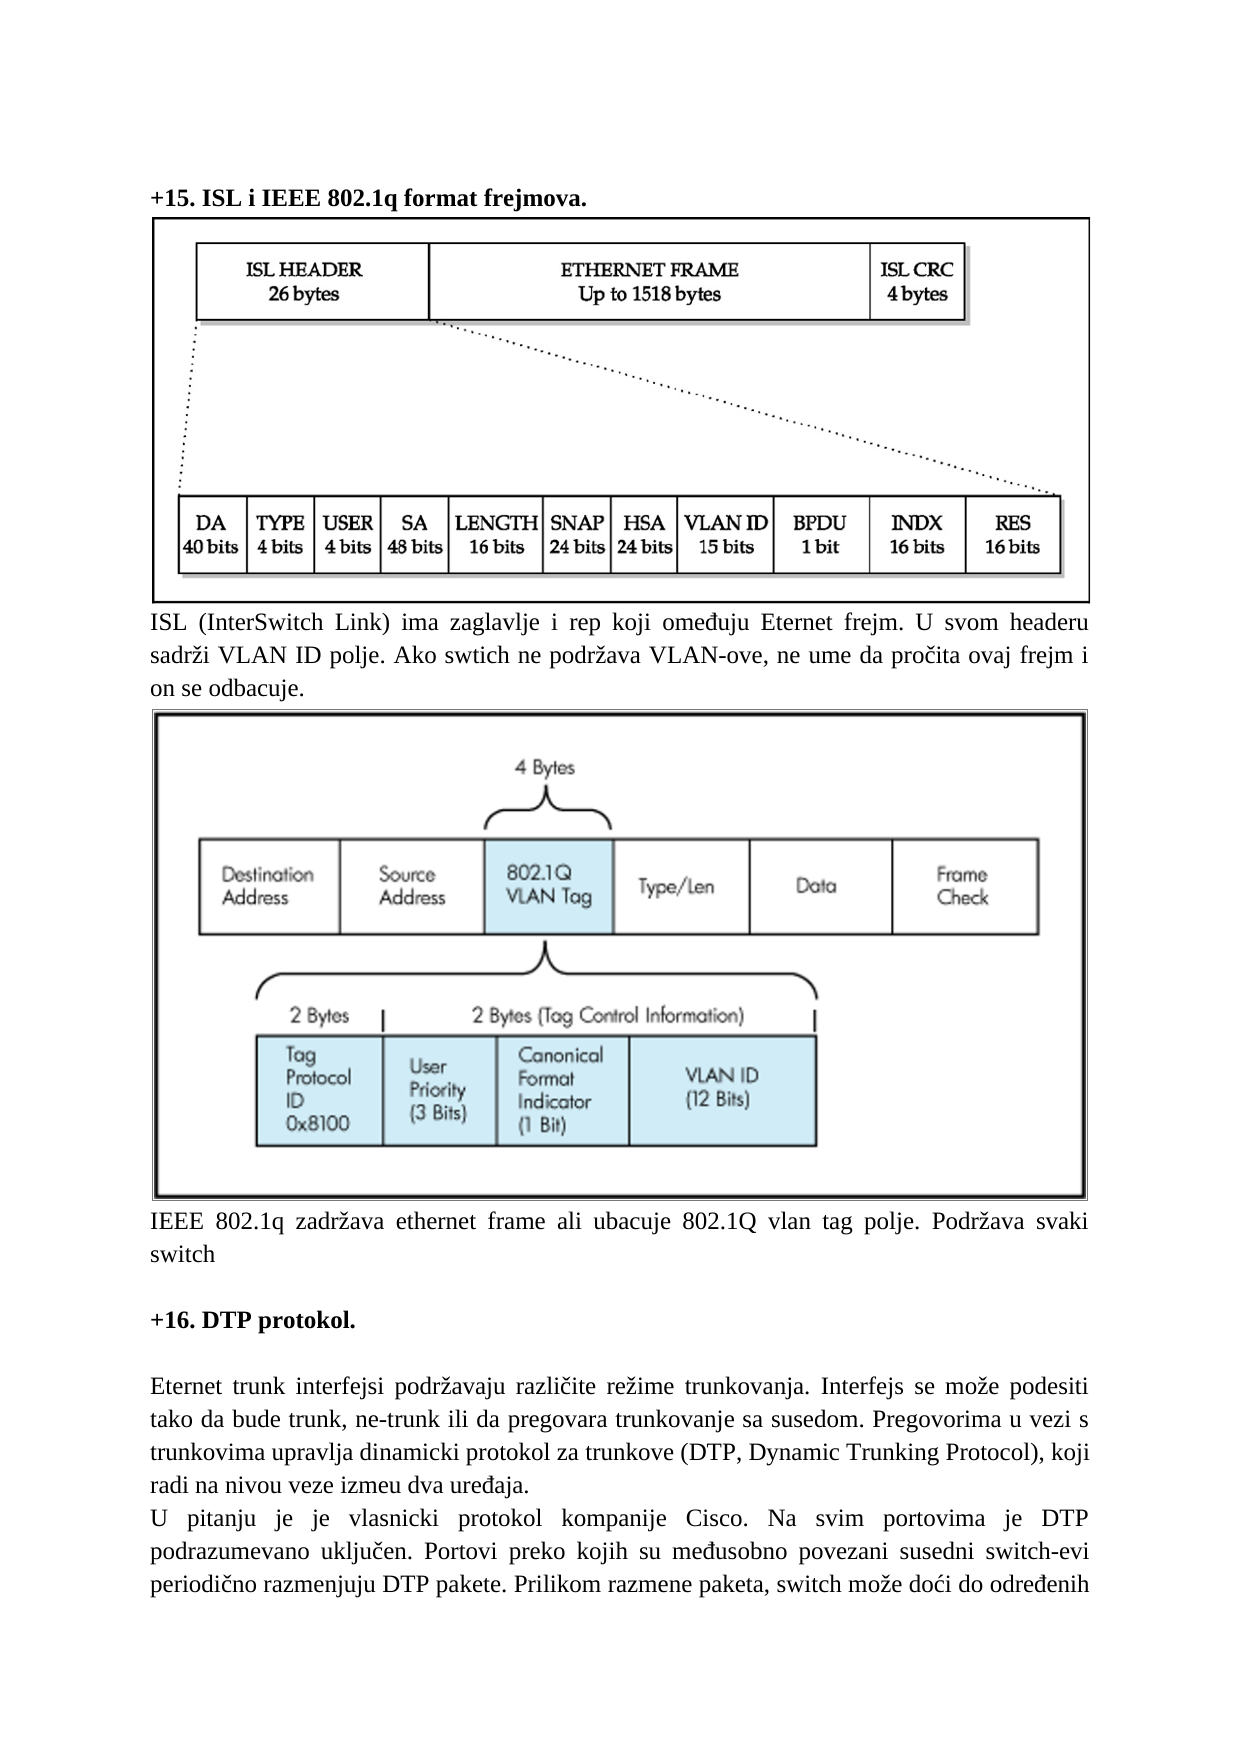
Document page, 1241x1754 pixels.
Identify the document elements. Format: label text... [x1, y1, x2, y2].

picture [150, 706, 1091, 1203]
text IEEE 802.1q zadržava ethernet frame ali ubacuje 802.1Q vlan tag polje. Podržava svaki switch [150, 1206, 1090, 1268]
text ISL (InterSwitch Link) ima zaglavlje i rep koji omeđuju Eternet frejm. U svom headeru sadrži VLAN ID polje. Ako swtich ne podržava VLAN-ove, ne ume da pročita ovaj frejm i on se odbacuje. [150, 607, 1090, 702]
text Eternet trunk interfejsi podržavaju različite režime trunkovanja. Interfejs se može podesiti tako da bude trunk, ne-trunk ili da pregovara trunkovanje sa susedom. Pregovorima u vezi s trunkovima upravlja dinamicki protokol za trunkove (DTP, Dynamic Trunking Protocol), koji radi na nivou veze izmeu dva uređaja. [150, 1371, 1090, 1499]
text +15. ISL i IEEE 802.1q format frejmova. [150, 183, 1090, 212]
picture [150, 216, 1091, 604]
text +16. DTP protokol. [150, 1305, 1090, 1334]
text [150, 1503, 1090, 1598]
